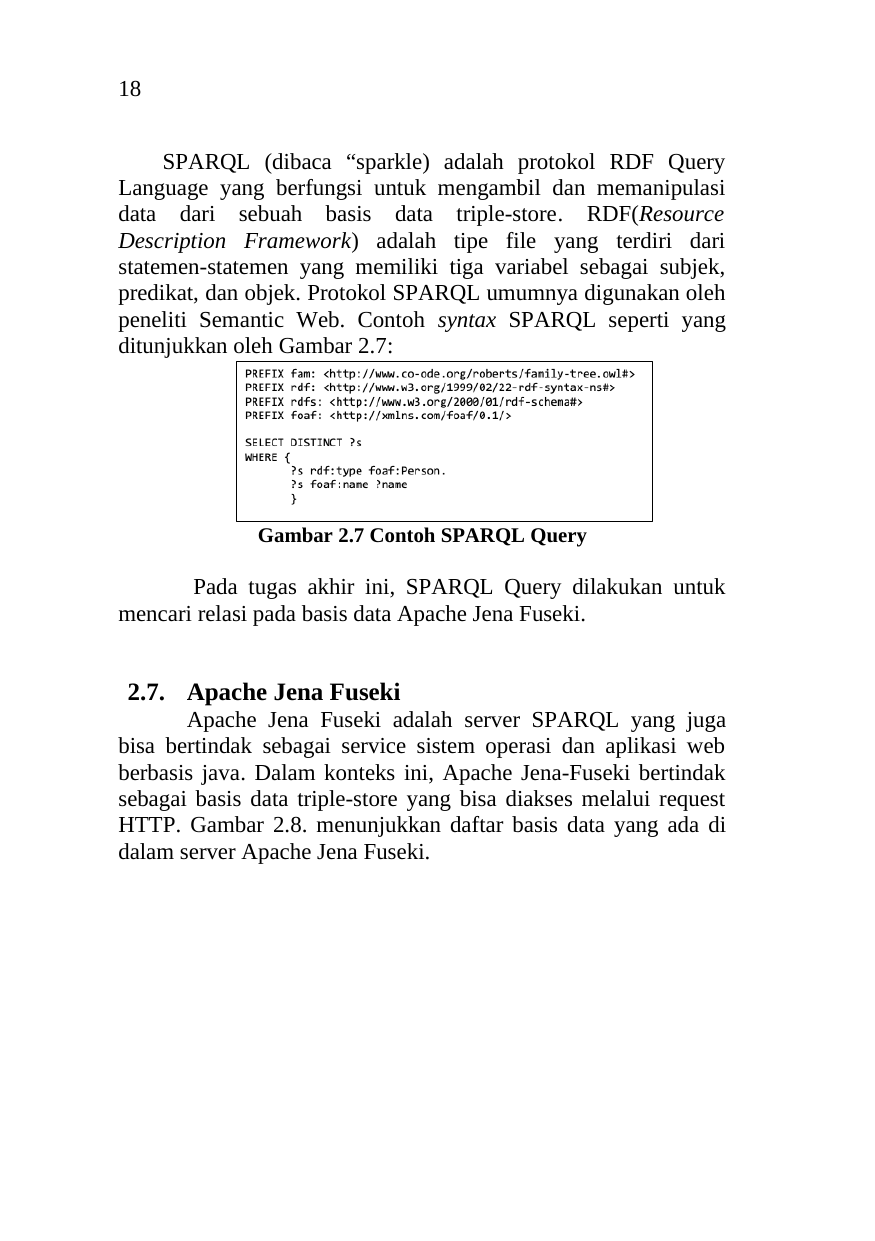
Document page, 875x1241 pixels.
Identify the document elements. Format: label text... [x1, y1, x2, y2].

list SPARQL (dibaca “sparkle) adalah protokol RDF Query Language yang berfungsi untuk mengambil dan memanipulasi data dari sebuah basis data triple-store. RDF(Resource Description Framework) adalah tipe file yang terdiri dari statemen-statemen yang memiliki tiga variabel sebagai subjek, predikat, dan objek. Protokol SPARQL umumnya digunakan oleh peneliti Semantic Web. Contoh syntax SPARQL seperti yang ditunjukkan oleh Gambar 2.7: [118, 148, 726, 358]
subtitle Apache Jena Fuseki [127, 677, 726, 706]
text Gambar 2.7 Contoh SPARQL Query [118, 523, 726, 547]
list Apache Jena Fuseki adalah server SPARQL yang juga bisa bertindak sebagai service sistem operasi dan aplikasi web berbasis java. Dalam konteks ini, Apache Jena-Fuseki bertindak sebagai basis data triple-store yang bisa diakses melalui request HTTP. Gambar 2.8. menunjukkan daftar basis data yang ada di dalam server Apache Jena Fuseki. [118, 706, 726, 864]
picture [234, 358, 655, 523]
text Pada tugas akhir ini, SPARQL Query dilakukan untuk mencari relasi pada basis data Apache Jena Fuseki. [118, 573, 726, 626]
